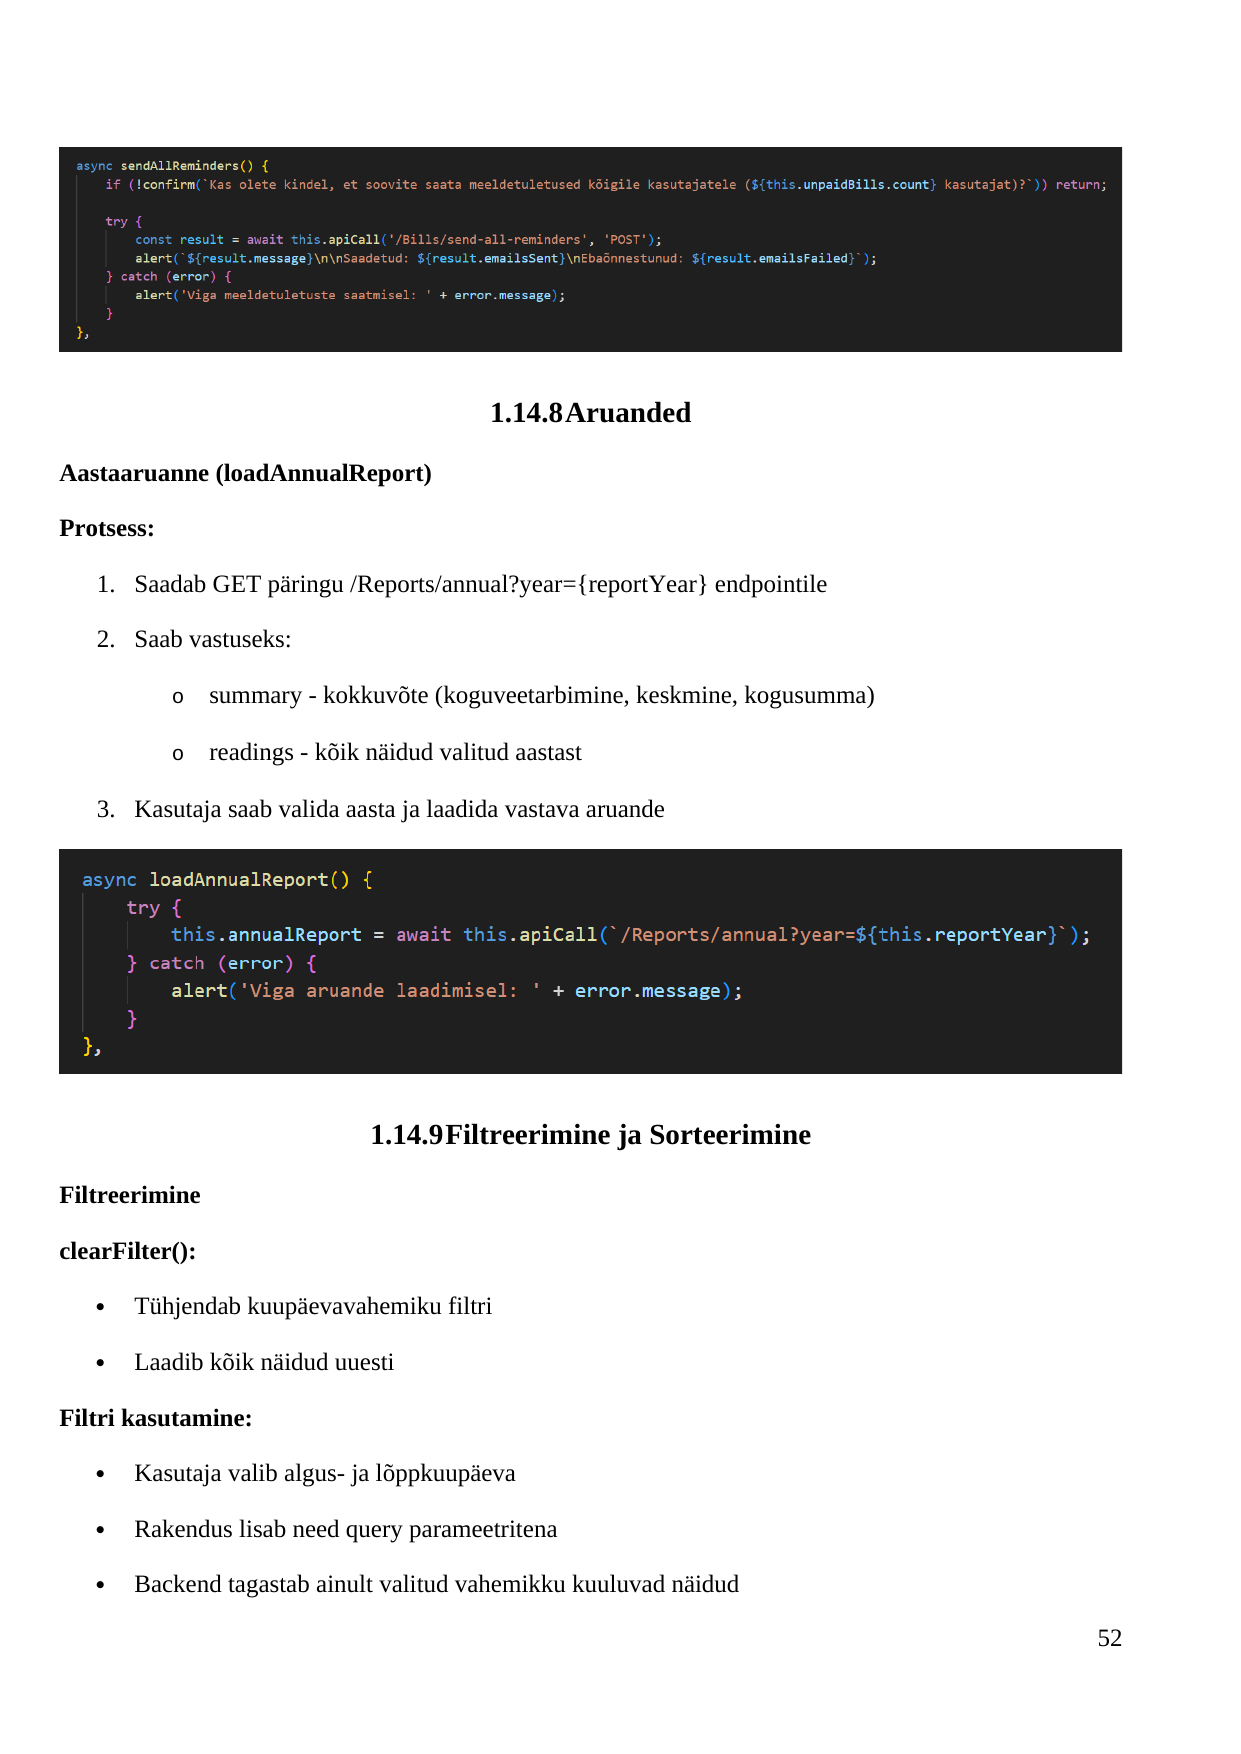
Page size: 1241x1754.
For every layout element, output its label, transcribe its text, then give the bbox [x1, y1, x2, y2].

subtitle Filtreerimine ja Sorteerimine [59, 1117, 1122, 1151]
text Protsess: [59, 513, 1122, 542]
text Filtreerimine [59, 1180, 1122, 1209]
subtitle Aruanded [59, 395, 1122, 428]
list Tühjendab kuupäevavahemiku filtri [97, 1291, 1122, 1320]
list Kasutaja saab valida aasta ja laadida vastava aruande [97, 794, 1122, 823]
text clearFilter(): [59, 1236, 1122, 1264]
list Rakendus lisab need query parameetritena [97, 1514, 1122, 1543]
list Kasutaja valib algus- ja lõppkuupäeva [97, 1458, 1122, 1487]
list Backend tagastab ainult valitud vahemikku kuuluvad näidud [97, 1569, 1122, 1598]
list Saadab GET päringu /Reports/annual?year={reportYear} endpointile [97, 569, 1122, 598]
list Laadib kõik näidud uuesti [97, 1347, 1122, 1376]
list Saab vastuseks: [97, 624, 1122, 653]
list summary - kokkuvõte (koguveetarbimine, keskmine, kogusumma) [172, 680, 1122, 710]
picture [59, 849, 1123, 1074]
list readings - kõik näidud valitud aastast [172, 737, 1122, 767]
text Filtri kasutamine: [59, 1403, 1122, 1431]
picture [59, 147, 1123, 352]
text Aastaaruanne (loadAnnualReport) [59, 458, 1122, 486]
